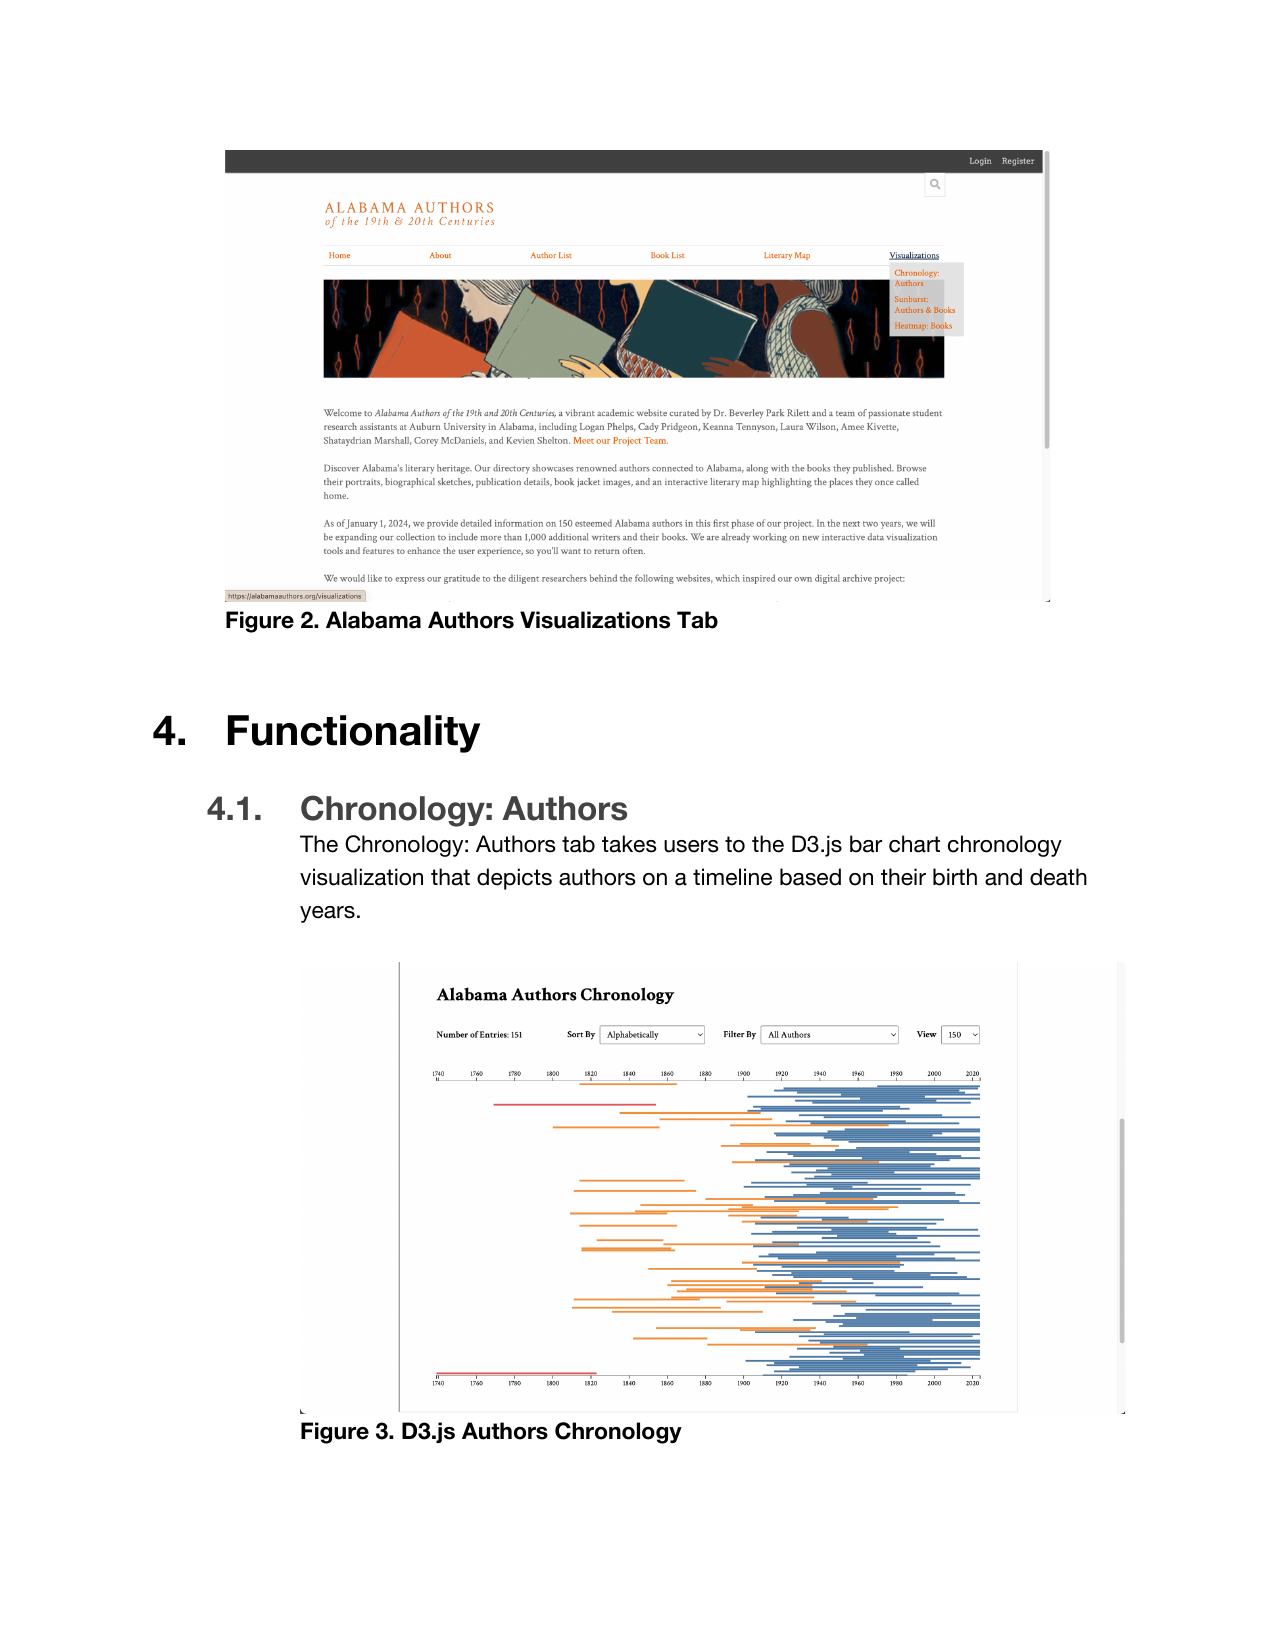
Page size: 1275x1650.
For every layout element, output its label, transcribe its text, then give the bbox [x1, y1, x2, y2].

subtitle Functionality [187, 705, 1125, 758]
text The Chronology: Authors tab takes users to the D3.js bar chart chronology visualization that depicts authors on a timeline based on their birth and death years. [300, 830, 1125, 925]
picture [300, 962, 1125, 1414]
text Figure 2. Alabama Authors Visualizations Tab [225, 606, 1125, 634]
subtitle Chronology: Authors [262, 788, 1125, 830]
text Figure 3. D3.js Authors Chronology [225, 1417, 1125, 1446]
picture [225, 150, 1050, 602]
